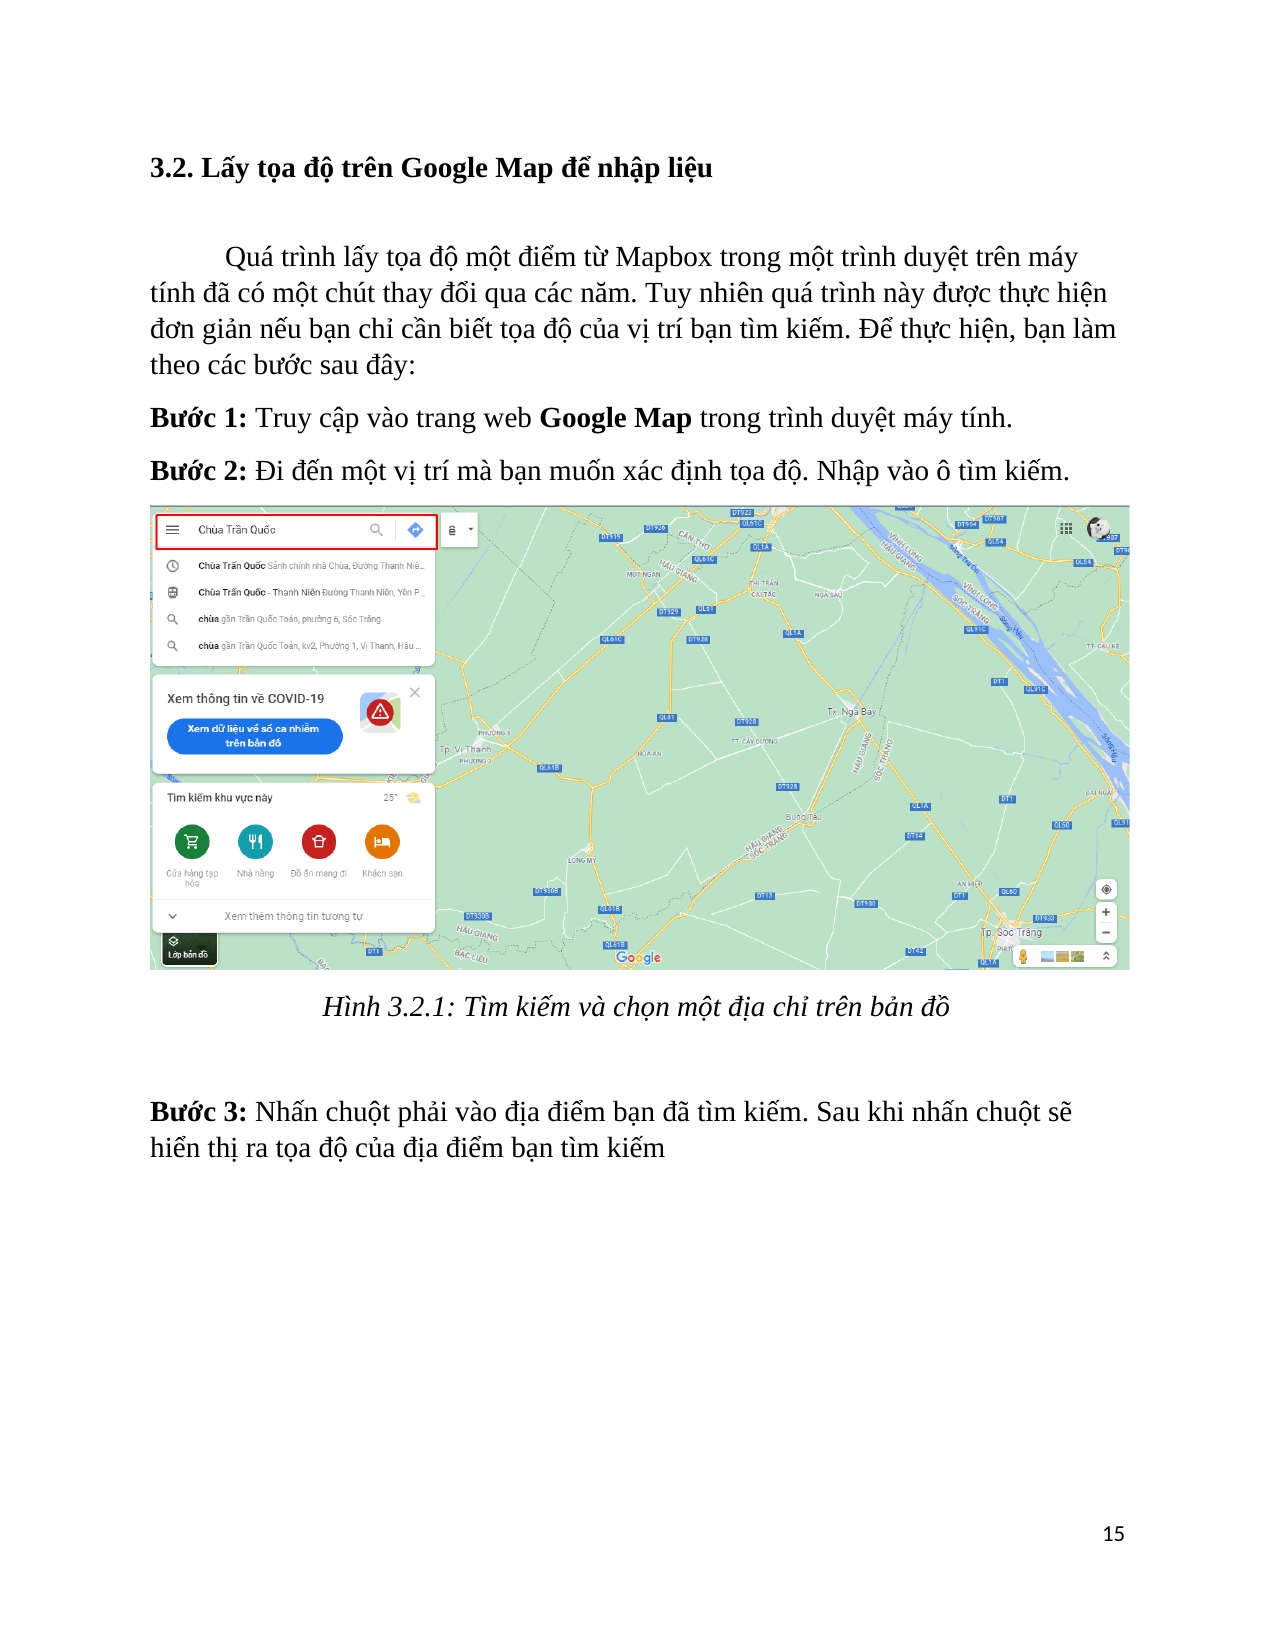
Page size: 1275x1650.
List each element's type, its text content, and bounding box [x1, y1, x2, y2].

text Bước 1: Truy cập vào trang web Google Map trong trình duyệt máy tính. [150, 400, 1125, 434]
text Hình 3.2.1: Tìm kiếm và chọn một địa chỉ trên bản đồ [150, 989, 1125, 1022]
text Bước 3: Nhấn chuột phải vào địa điểm bạn đã tìm kiếm. Sau khi nhấn chuột sẽ hiển thị ra tọa độ của địa điểm bạn tìm kiếm [150, 1094, 1125, 1164]
text Quá trình lấy tọa độ một điểm từ Mapbox trong một trình duyệt trên máy tính đã có một chút thay đổi qua các năm. Tuy nhiên quá trình này được thực hiện đơn giản nếu bạn chỉ cần biết tọa độ của vị trí bạn tìm kiếm. Để thực hiện, bạn làm theo các bước sau đây: [150, 239, 1125, 381]
picture [150, 505, 1130, 970]
text Bước 2: Đi đến một vị trí mà bạn muốn xác định tọa độ. Nhập vào ô tìm kiếm. [150, 453, 1125, 487]
subtitle 3.2. Lấy tọa độ trên Google Map để nhập liệu [150, 150, 1125, 183]
